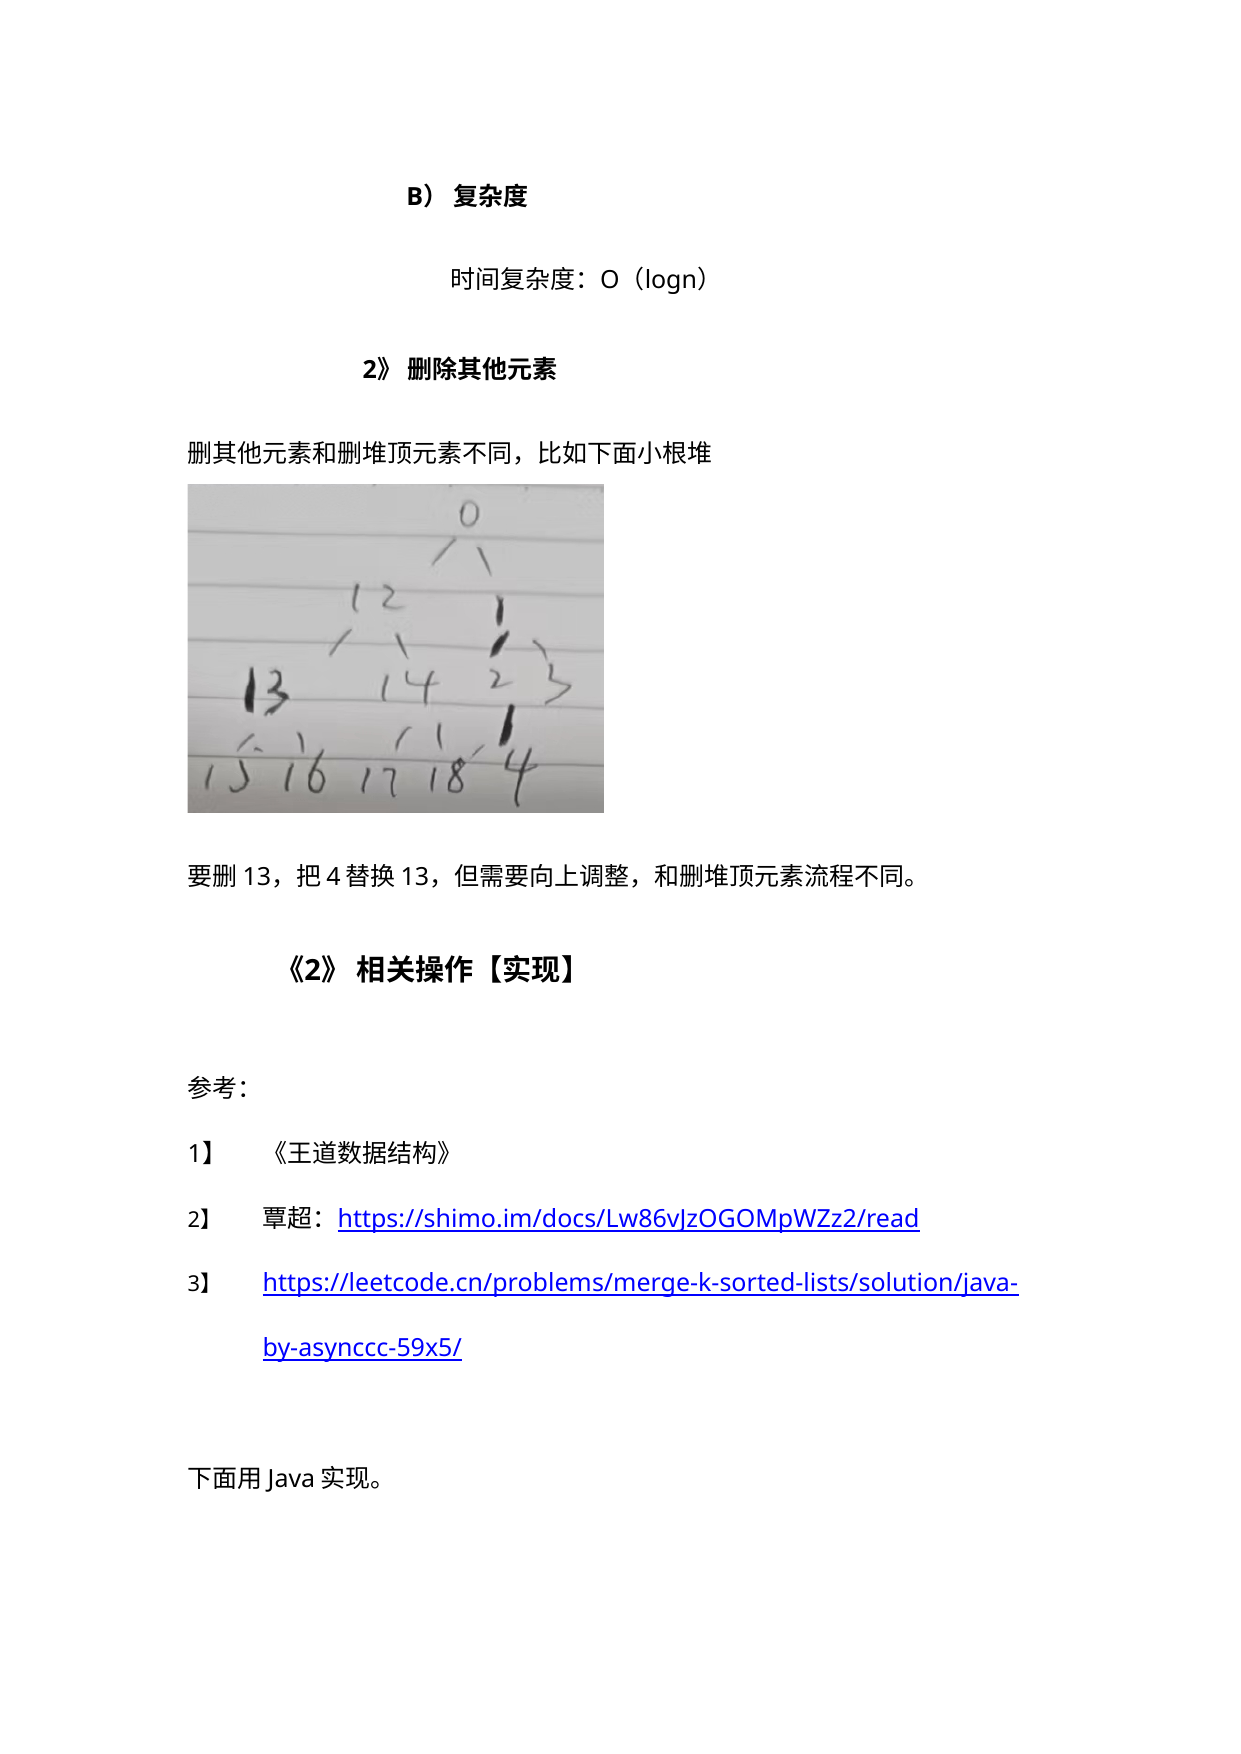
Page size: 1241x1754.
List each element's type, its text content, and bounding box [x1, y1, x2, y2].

text 时间复杂度：O（logn） [406, 246, 1053, 311]
subtitle 2》 删除其他元素 [362, 336, 1053, 401]
text 删其他元素和删堆顶元素不同，比如下面小根堆 [187, 419, 1053, 484]
list 《王道数据结构》 [187, 1119, 1053, 1184]
subtitle 《2》 相关操作【实现】 [231, 936, 1053, 1001]
text 要删13，把4替换13，但需要向上调整，和删堆顶元素流程不同。 [187, 842, 1053, 907]
subtitle B） 复杂度 [362, 162, 1053, 227]
list 覃超：https://shimo.im/docs/Lw86vJzOGOMpWZz2/read [187, 1184, 1053, 1249]
list https://leetcode.cn/problems/merge-k-sorted-lists/solution/java-by-asynccc-59x5/ [187, 1249, 1053, 1379]
text 下面用Java实现。 [187, 1444, 1053, 1509]
picture [187, 484, 604, 813]
text 参考： [187, 1054, 1053, 1119]
